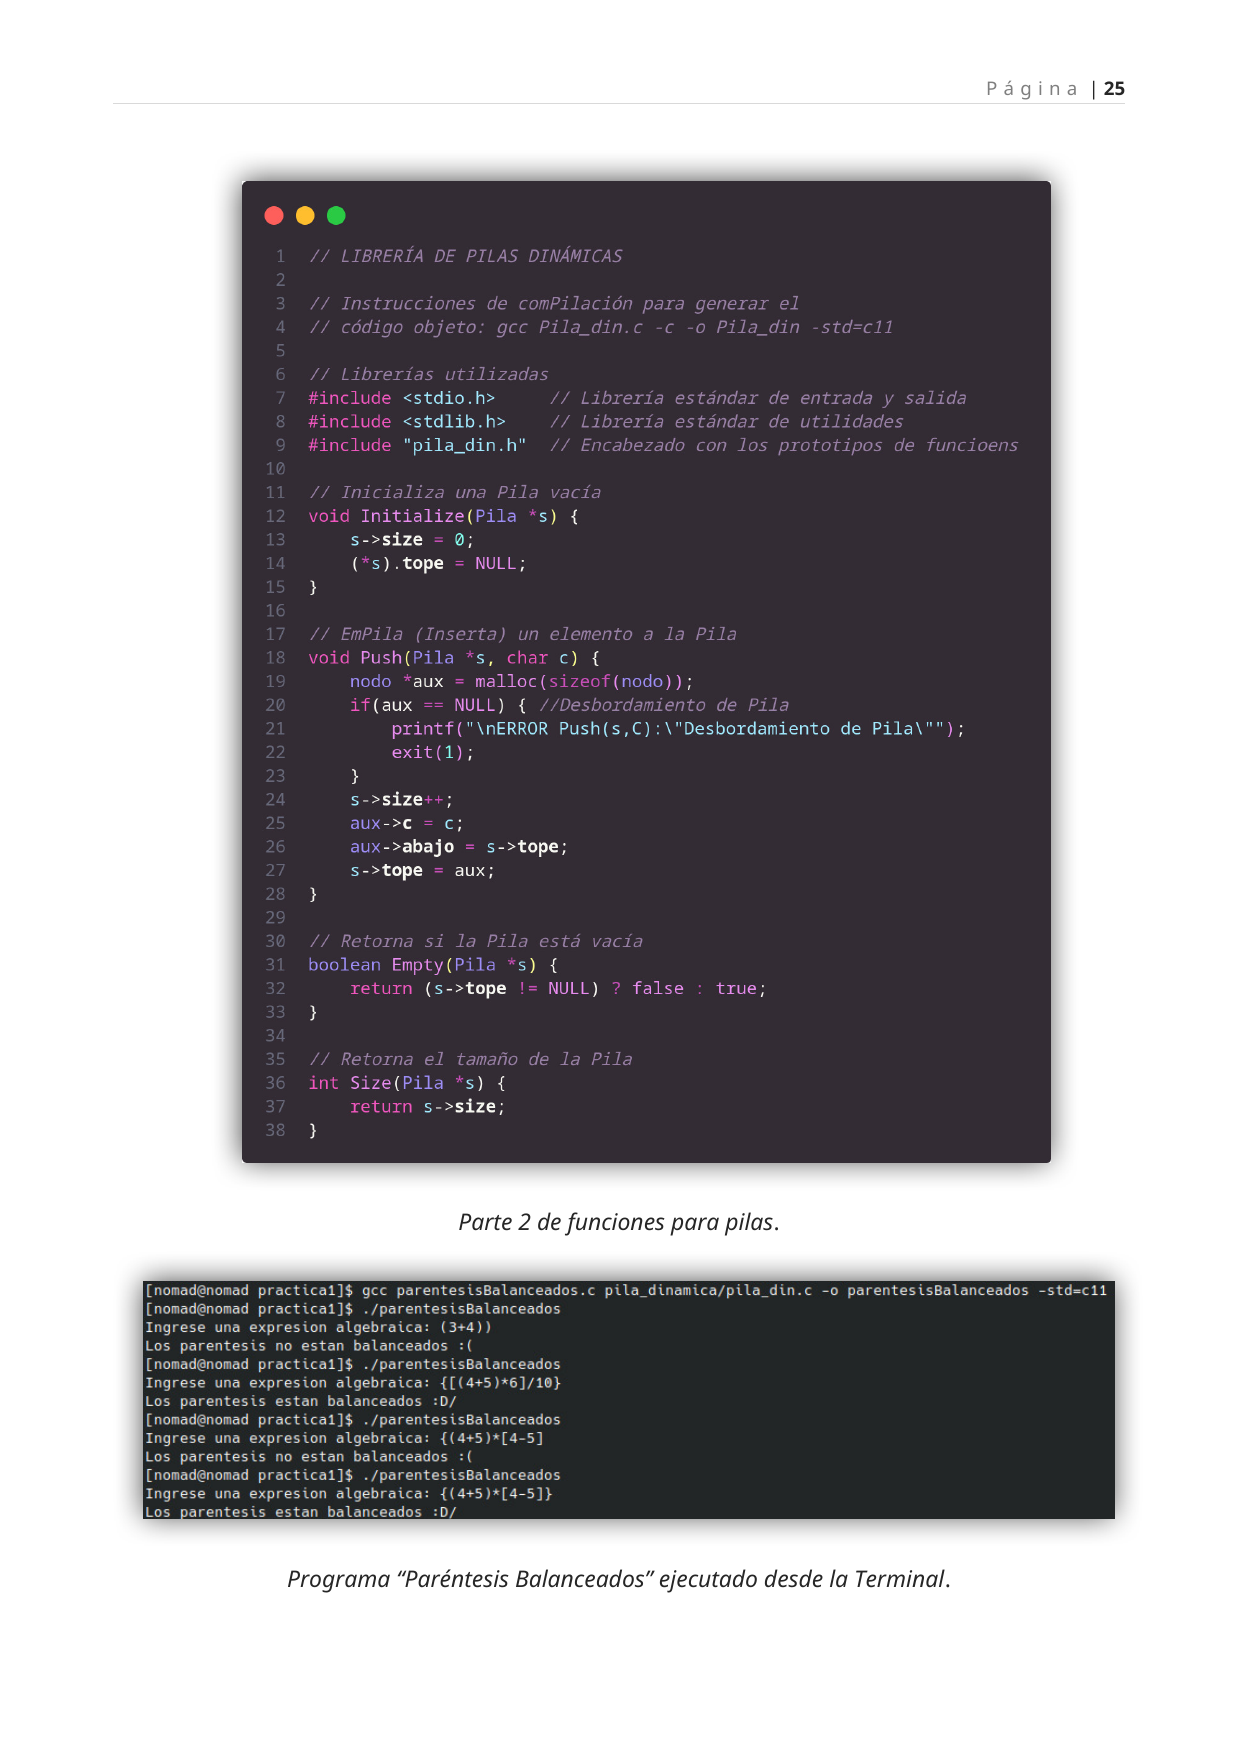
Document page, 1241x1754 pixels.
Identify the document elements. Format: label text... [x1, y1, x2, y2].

text Parte 2 de funciones para pilas. [112, 1206, 1125, 1238]
picture [143, 1281, 1115, 1519]
text Programa “Paréntesis Balanceados” ejecutado desde la Terminal. [112, 1563, 1125, 1594]
picture [242, 181, 1051, 1163]
